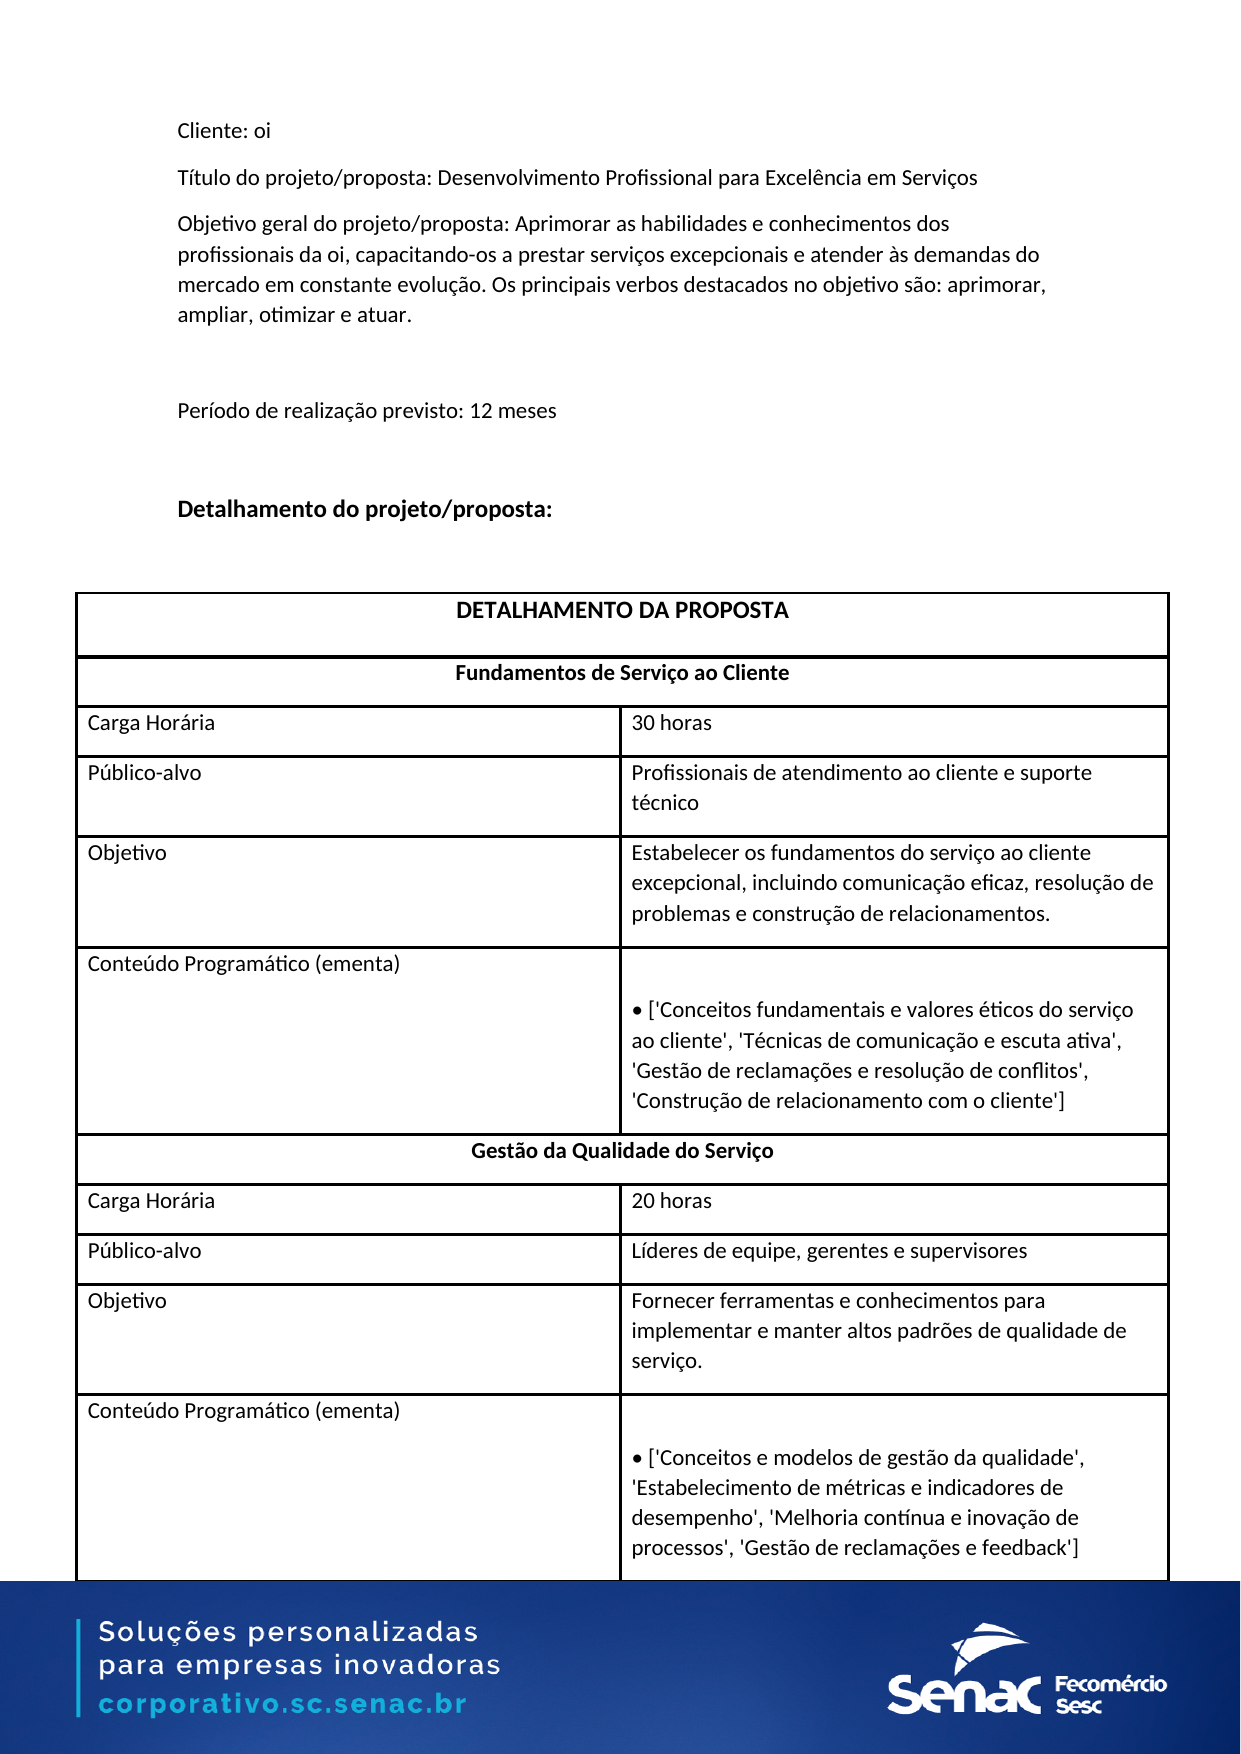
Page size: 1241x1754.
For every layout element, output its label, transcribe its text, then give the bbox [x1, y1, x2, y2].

table_cell Conteúdo Programático (ementa) [78, 1396, 619, 1580]
table_cell Carga Horária [78, 1186, 619, 1233]
table_cell Conteúdo Programático (ementa) [78, 949, 619, 1133]
table_cell Público-alvo [78, 758, 619, 835]
table_cell Carga Horária [78, 708, 619, 755]
text Período de realização previsto: 12 meses [177, 397, 1063, 424]
table_cell Profissionais de atendimento ao cliente e suporte técnico [622, 758, 1167, 835]
table_header DETALHAMENTO DA PROPOSTA [78, 594, 1167, 655]
table_cell Gestão da Qualidade do Serviço [78, 1136, 1167, 1183]
table_cell • ['Conceitos e modelos de gestão da qualidade', 'Estabelecimento de métricas e indicadores de desempenho', 'Melhoria contínua e inovação de processos', 'Gestão de reclamações e feedback'] [622, 1396, 1167, 1580]
text Detalhamento do projeto/proposta: [177, 493, 1063, 523]
table_cell Objetivo [78, 1286, 619, 1393]
table_cell Fornecer ferramentas e conhecimentos para implementar e manter altos padrões de qualidade de serviço. [622, 1286, 1167, 1393]
text Título do projeto/proposta: Desenvolvimento Profissional para Excelência em Serviços [177, 163, 1063, 191]
table_cell Estabelecer os fundamentos do serviço ao cliente excepcional, incluindo comunicação eficaz, resolução de problemas e construção de relacionamentos. [622, 838, 1167, 946]
table_cell 20 horas [622, 1186, 1167, 1233]
table_cell Fundamentos de Serviço ao Cliente [78, 659, 1167, 705]
text Objetivo geral do projeto/proposta: Aprimorar as habilidades e conhecimentos dos profissionais da oi, capacitando-os a prestar serviços excepcionais e atender às demandas do mercado em constante evolução. Os principais verbos destacados no objetivo são: aprimorar, ampliar, otimizar e atuar. [177, 209, 1063, 328]
table_cell • ['Conceitos fundamentais e valores éticos do serviço ao cliente', 'Técnicas de comunicação e escuta ativa', 'Gestão de reclamações e resolução de conflitos', 'Construção de relacionamento com o cliente'] [622, 949, 1167, 1133]
picture [0, 1581, 1241, 1754]
table_cell 30 horas [622, 708, 1167, 755]
table_cell Público-alvo [78, 1236, 619, 1283]
table_cell Líderes de equipe, gerentes e supervisores [622, 1236, 1167, 1283]
table_cell Objetivo [78, 838, 619, 946]
text Cliente: oi [177, 116, 1063, 144]
